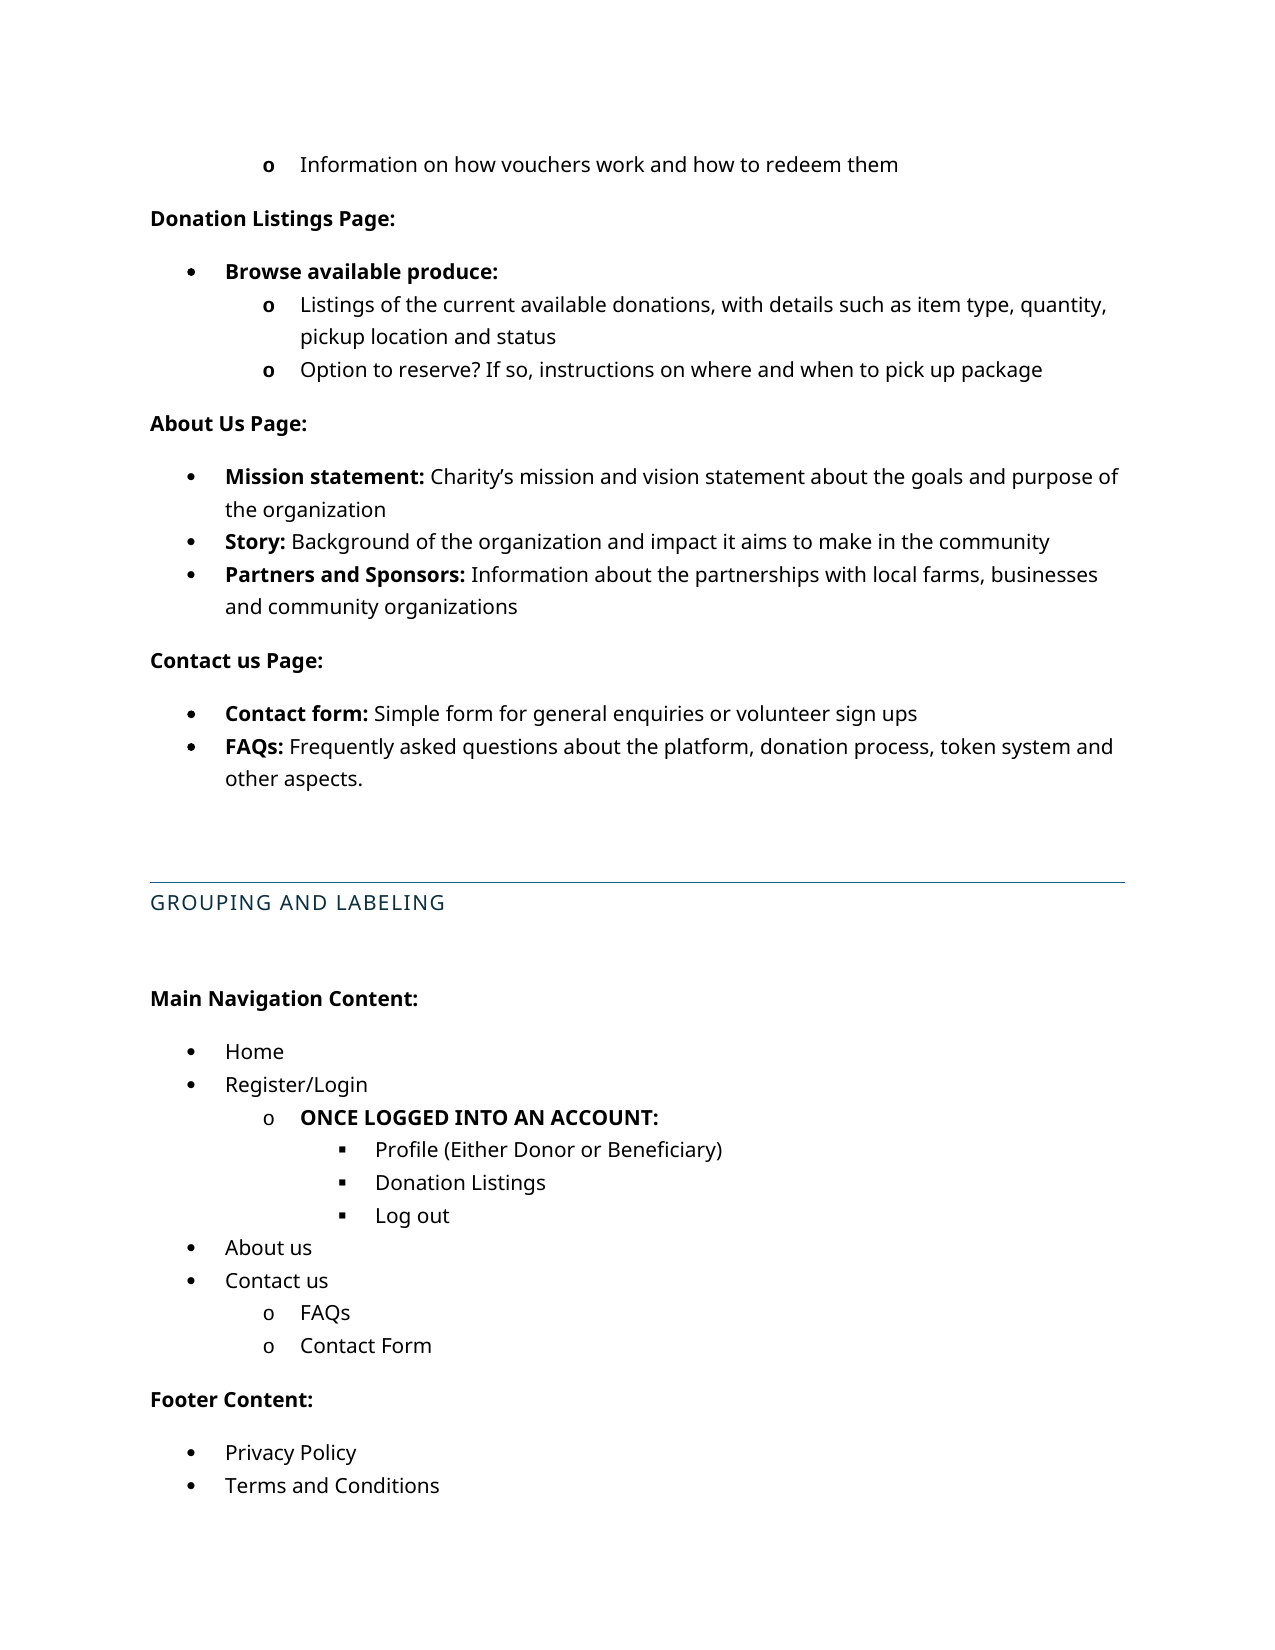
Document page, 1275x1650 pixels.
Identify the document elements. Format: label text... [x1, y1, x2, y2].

list Contact us [187, 1266, 1125, 1294]
text Donation Listings Page: [150, 204, 1125, 232]
list Mission statement: Charity’s mission and vision statement about the goals and purpose of the organization [187, 462, 1125, 523]
text Footer Content: [150, 1385, 1125, 1413]
list Privacy Policy [187, 1438, 1125, 1467]
text About Us Page: [150, 409, 1125, 437]
list About us [187, 1233, 1125, 1262]
list Donation Listings [337, 1168, 1125, 1197]
list Register/Login [187, 1070, 1125, 1098]
list ONCE LOGGED INTO AN ACCOUNT: [262, 1103, 1125, 1131]
list Information on how vouchers work and how to redeem them [262, 150, 1125, 178]
list Listings of the current available donations, with details such as item type, quantity, pickup location and status [262, 290, 1125, 351]
list Partners and Sponsors: Information about the partnerships with local farms, businesses and community organizations [187, 560, 1125, 621]
list Contact form: Simple form for general enquiries or volunteer sign ups [187, 699, 1125, 728]
text Contact us Page: [150, 646, 1125, 674]
list Contact Form [262, 1331, 1125, 1360]
subtitle Grouping and Labeling [150, 883, 1125, 916]
list Log out [337, 1201, 1125, 1229]
list Home [187, 1037, 1125, 1066]
list Option to reserve? If so, instructions on where and when to pick up package [262, 355, 1125, 383]
list Terms and Conditions [187, 1471, 1125, 1499]
list Story: Background of the organization and impact it aims to make in the community [187, 527, 1125, 556]
list Browse available produce: [187, 257, 1125, 286]
list FAQs: Frequently asked questions about the platform, donation process, token system and other aspects. [187, 732, 1125, 793]
list FAQs [262, 1298, 1125, 1327]
list Profile (Either Donor or Beneficiary) [337, 1136, 1125, 1164]
text Main Navigation Content: [150, 984, 1125, 1012]
